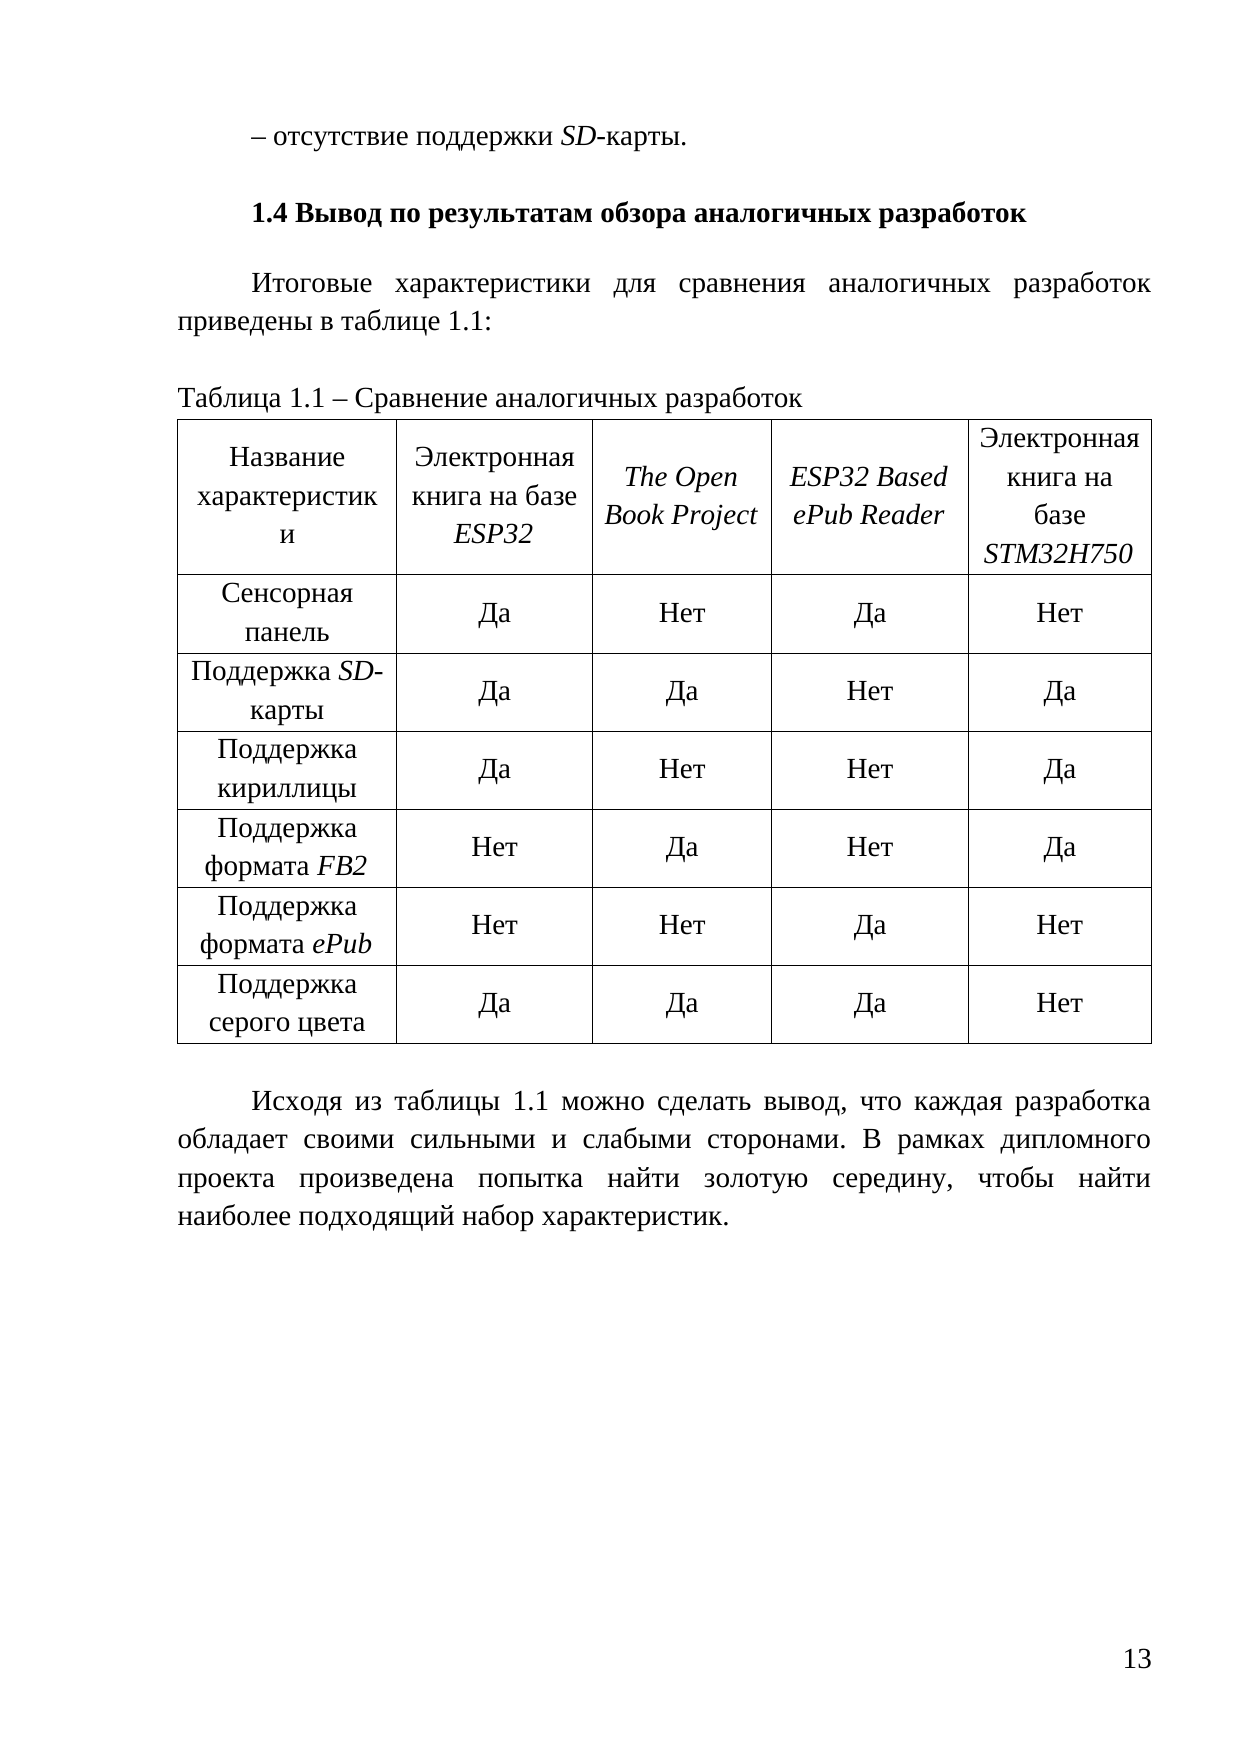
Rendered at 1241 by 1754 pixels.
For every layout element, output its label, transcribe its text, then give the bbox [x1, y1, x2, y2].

text Итоговые характеристики для сравнения аналогичных разработок приведены в таблице 1.1: [177, 265, 1152, 337]
table_cell Нет [593, 575, 771, 652]
table_cell Поддержка кириллицы [178, 732, 396, 809]
table_cell Да [772, 966, 968, 1043]
table_cell Нет [969, 966, 1151, 1043]
table_cell Да [969, 810, 1151, 887]
table_cell Да [397, 966, 592, 1043]
table_cell Да [969, 654, 1151, 731]
table_cell Поддержка SD-карты [178, 654, 396, 731]
table_cell Нет [593, 732, 771, 809]
table_cell Да [593, 810, 771, 887]
text Исходя из таблицы 1.1 можно сделать вывод, что каждая разработка обладает своими сильными и слабыми сторонами. В рамках дипломного проекта произведена попытка найти золотую середину, чтобы найти наиболее подходящий набор характеристик. [177, 1083, 1152, 1232]
table_cell Нет [397, 888, 592, 965]
table_cell Нет [969, 575, 1151, 652]
table_cell Поддержка серого цвета [178, 966, 396, 1043]
table_cell Нет [969, 888, 1151, 965]
subtitle Вывод по результатам обзора аналогичных разработок [251, 195, 1152, 229]
table_cell Да [397, 654, 592, 731]
text – отсутствие поддержки SD-карты. [177, 118, 1152, 152]
table_cell Да [397, 732, 592, 809]
table_cell Нет [397, 810, 592, 887]
table_header Электронная книга на базе ESP32 [397, 420, 592, 574]
table_cell Да [397, 575, 592, 652]
table_cell Сенсорная панель [178, 575, 396, 652]
table_cell Поддержка формата FB2 [178, 810, 396, 887]
table_cell Да [593, 654, 771, 731]
text Таблица 1.1 – Сравнение аналогичных разработок [177, 381, 1152, 414]
table_header The Open Book Project [593, 420, 771, 574]
table_cell Да [772, 888, 968, 965]
table_cell Поддержка формата ePub [178, 888, 396, 965]
table_cell Нет [772, 732, 968, 809]
table_cell Да [593, 966, 771, 1043]
table_cell Да [772, 575, 968, 652]
table_header ESP32 Based ePub Reader [772, 420, 968, 574]
table_cell Нет [772, 810, 968, 887]
table_header Электронная книга на базе STM32H750 [969, 420, 1151, 574]
table_cell Нет [772, 654, 968, 731]
table_header Название характеристики [178, 420, 396, 574]
table_cell Да [969, 732, 1151, 809]
table_cell Нет [593, 888, 771, 965]
